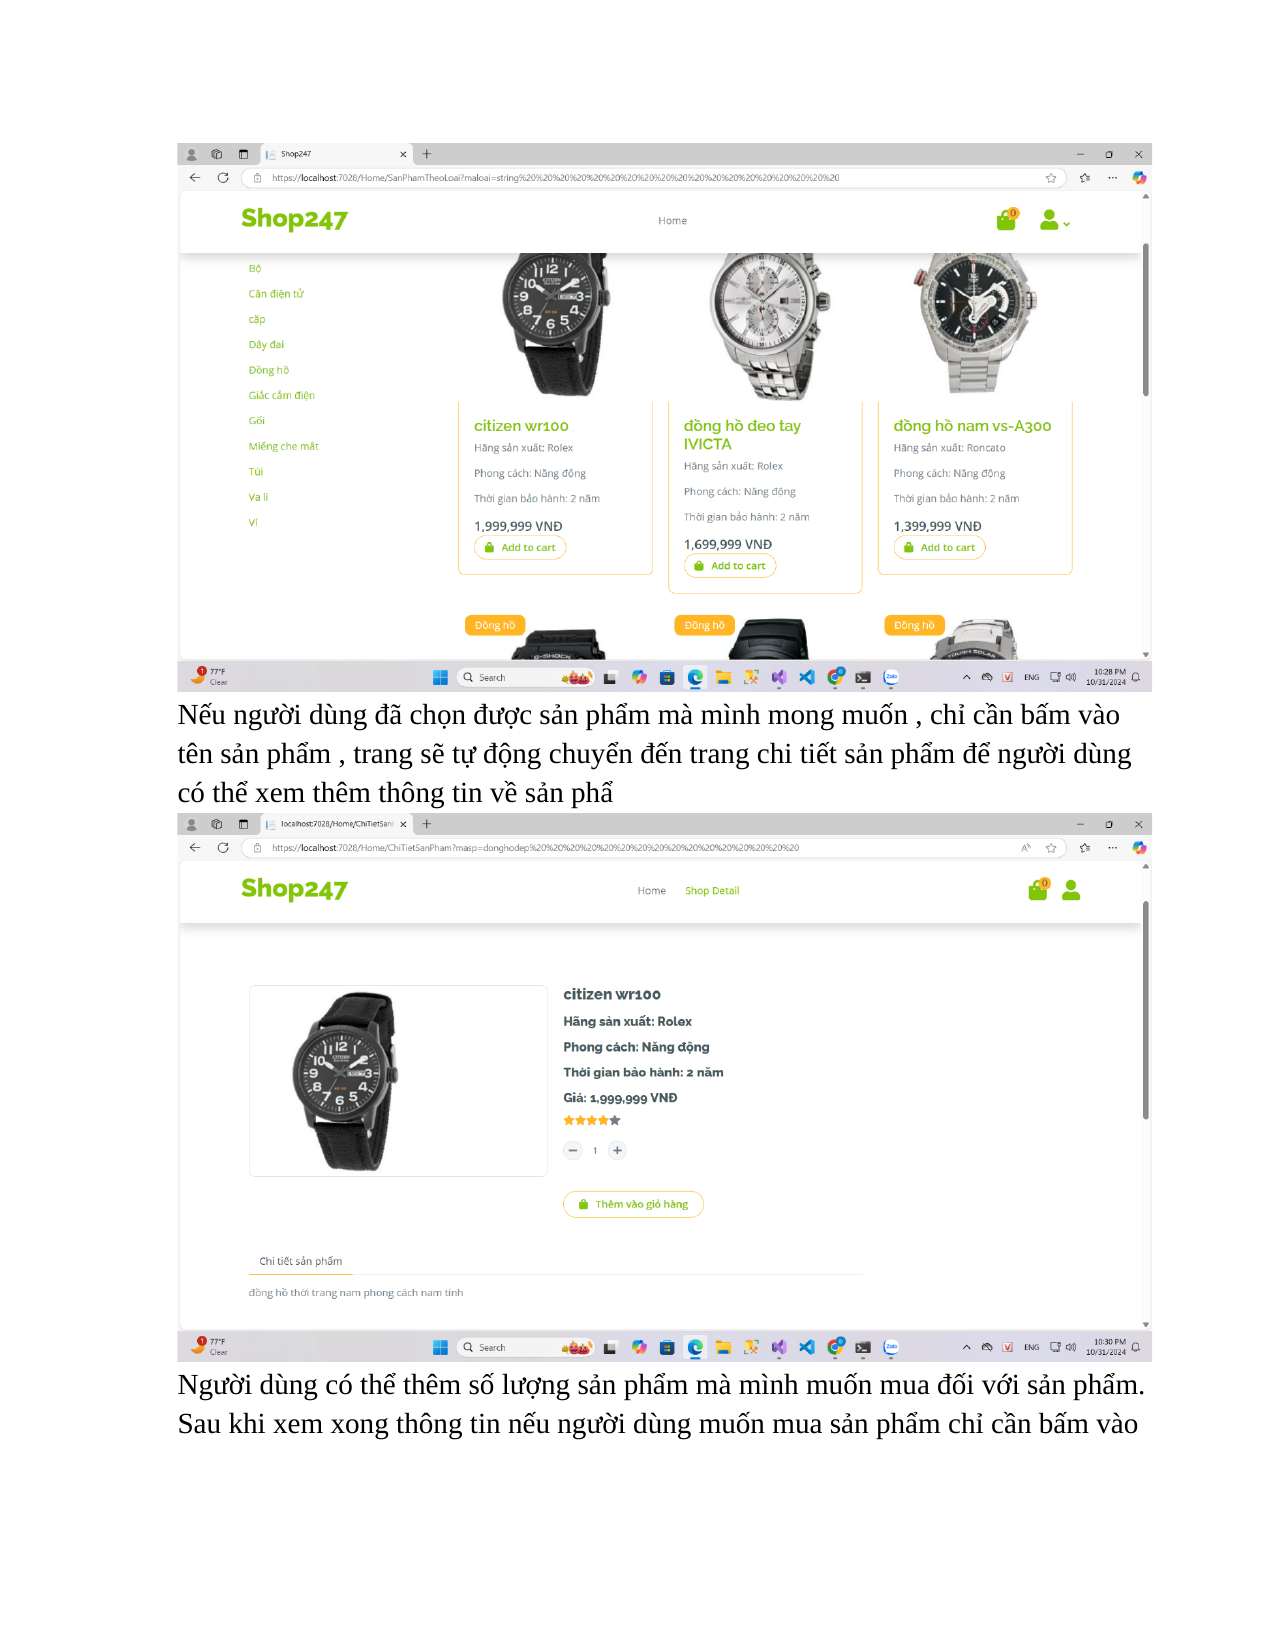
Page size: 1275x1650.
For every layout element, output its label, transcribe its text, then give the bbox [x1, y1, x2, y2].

picture [177, 813, 1153, 1362]
picture [177, 143, 1153, 692]
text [177, 1367, 1157, 1440]
